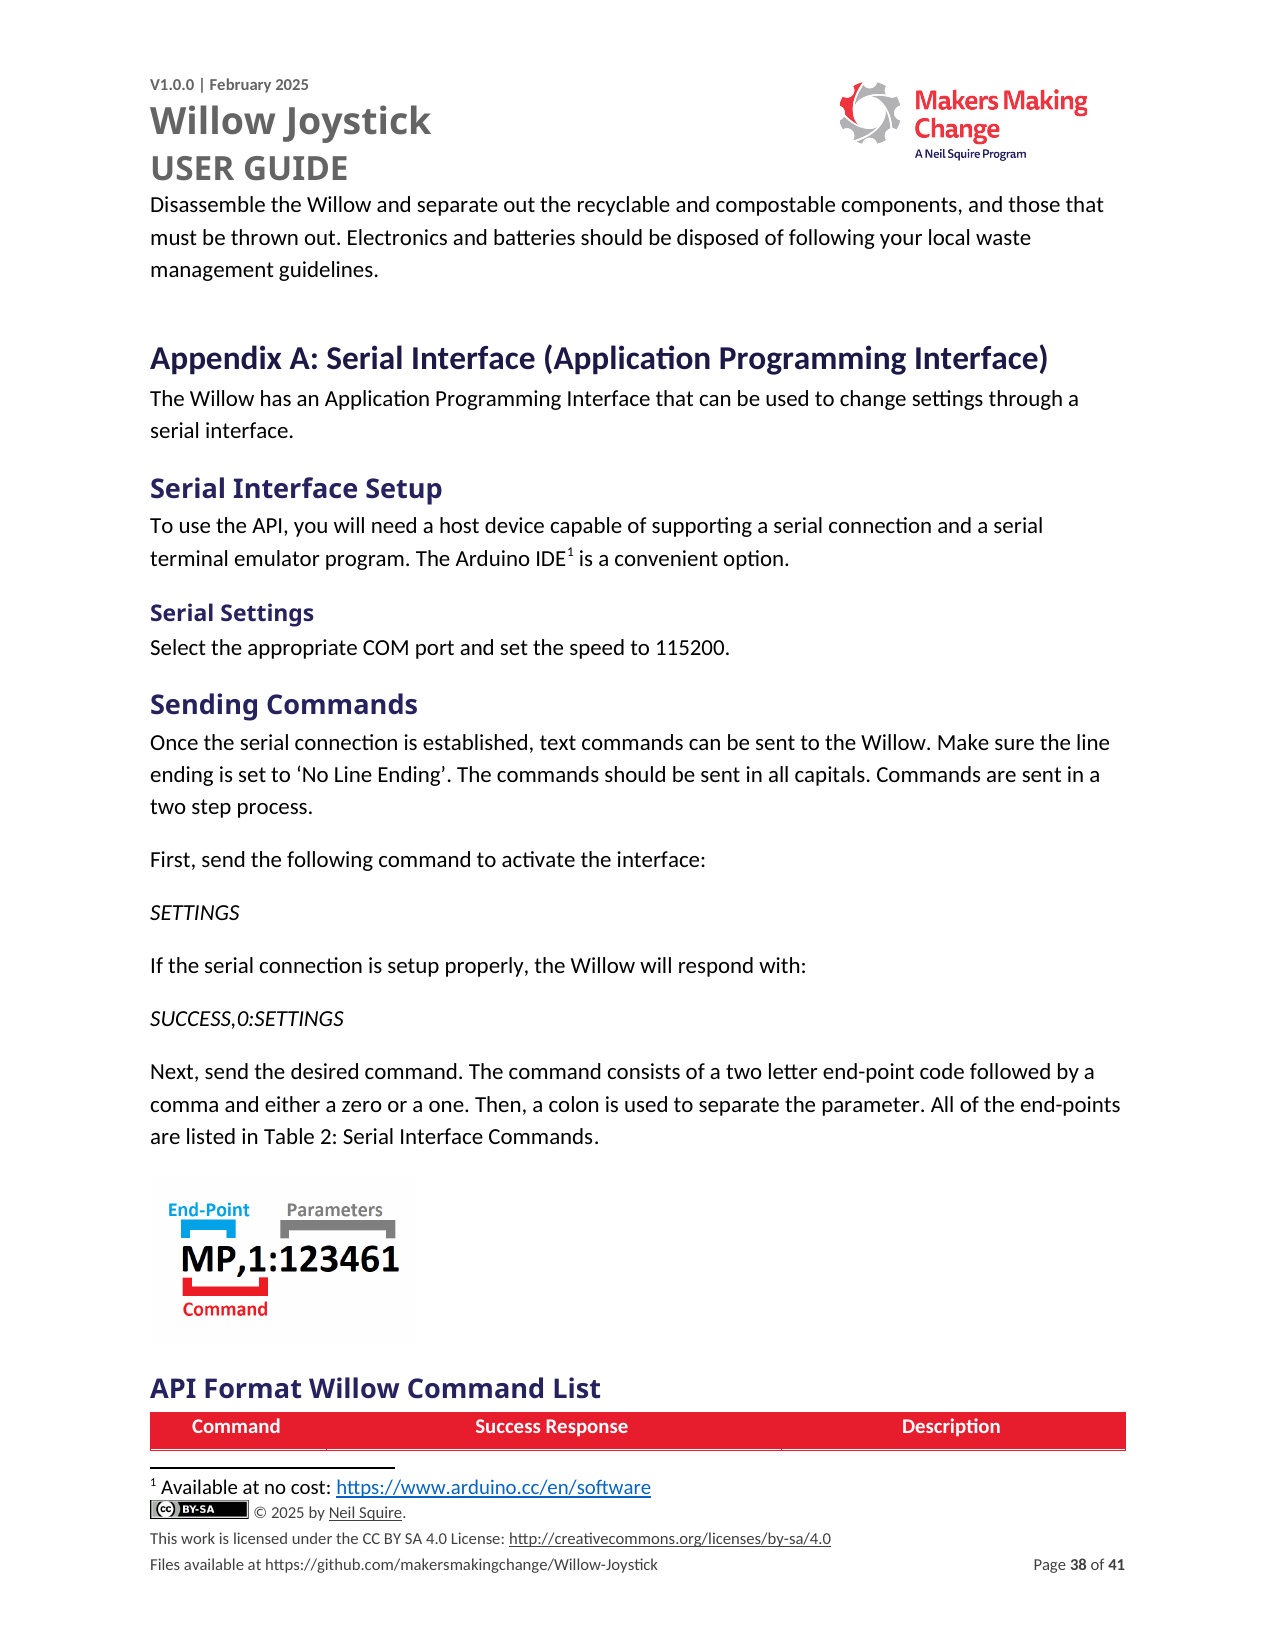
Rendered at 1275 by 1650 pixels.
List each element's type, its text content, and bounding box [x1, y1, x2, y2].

subtitle Serial Interface Setup [150, 469, 1125, 506]
text If the serial connection is setup properly, the Willow will respond with: [150, 951, 1125, 979]
subtitle API Format Willow Command List [150, 1369, 1125, 1406]
table_header Description [782, 1413, 1125, 1449]
text Next, send the desired command. The command consists of a two letter end-point code followed by a comma and either a zero or a one. Then, a colon is used to separate the parameter. All of the end-points are listed in Table 2: Serial Interface Commands. [150, 1057, 1125, 1150]
table_header Success Response [327, 1413, 781, 1449]
text The Willow has an Application Programming Interface that can be used to change settings through a serial interface. [150, 384, 1125, 444]
text SUCCESS,0:SETTINGS [150, 1004, 1125, 1032]
subtitle Appendix A: Serial Interface (Application Programming Interface) [150, 337, 1125, 378]
text SETTINGS [150, 898, 1125, 926]
picture [150, 1175, 418, 1345]
picture [150, 1500, 249, 1519]
text To use the API, you will need a host device capable of supporting a serial connection and a serial terminal emulator program. The Arduino IDE is a convenient option. [150, 511, 1125, 572]
subtitle Sending Commands [150, 686, 1125, 722]
text Disassemble the Willow and separate out the recyclable and compostable components, and those that must be thrown out. Electronics and batteries should be disposed of following your local waste management guidelines. [150, 191, 1125, 283]
table_header Command [151, 1413, 326, 1449]
text Select the appropriate COM port and set the speed to 115200. [150, 633, 1125, 661]
text First, send the following command to activate the interface: [150, 845, 1125, 873]
subtitle Serial Settings [150, 597, 1125, 628]
picture [839, 82, 1088, 161]
text Once the serial connection is established, text commands can be sent to the Willow. Make sure the line ending is set to ‘No Line Ending’. The commands should be sent in all capitals. Commands are sent in a two step process. [150, 728, 1125, 820]
